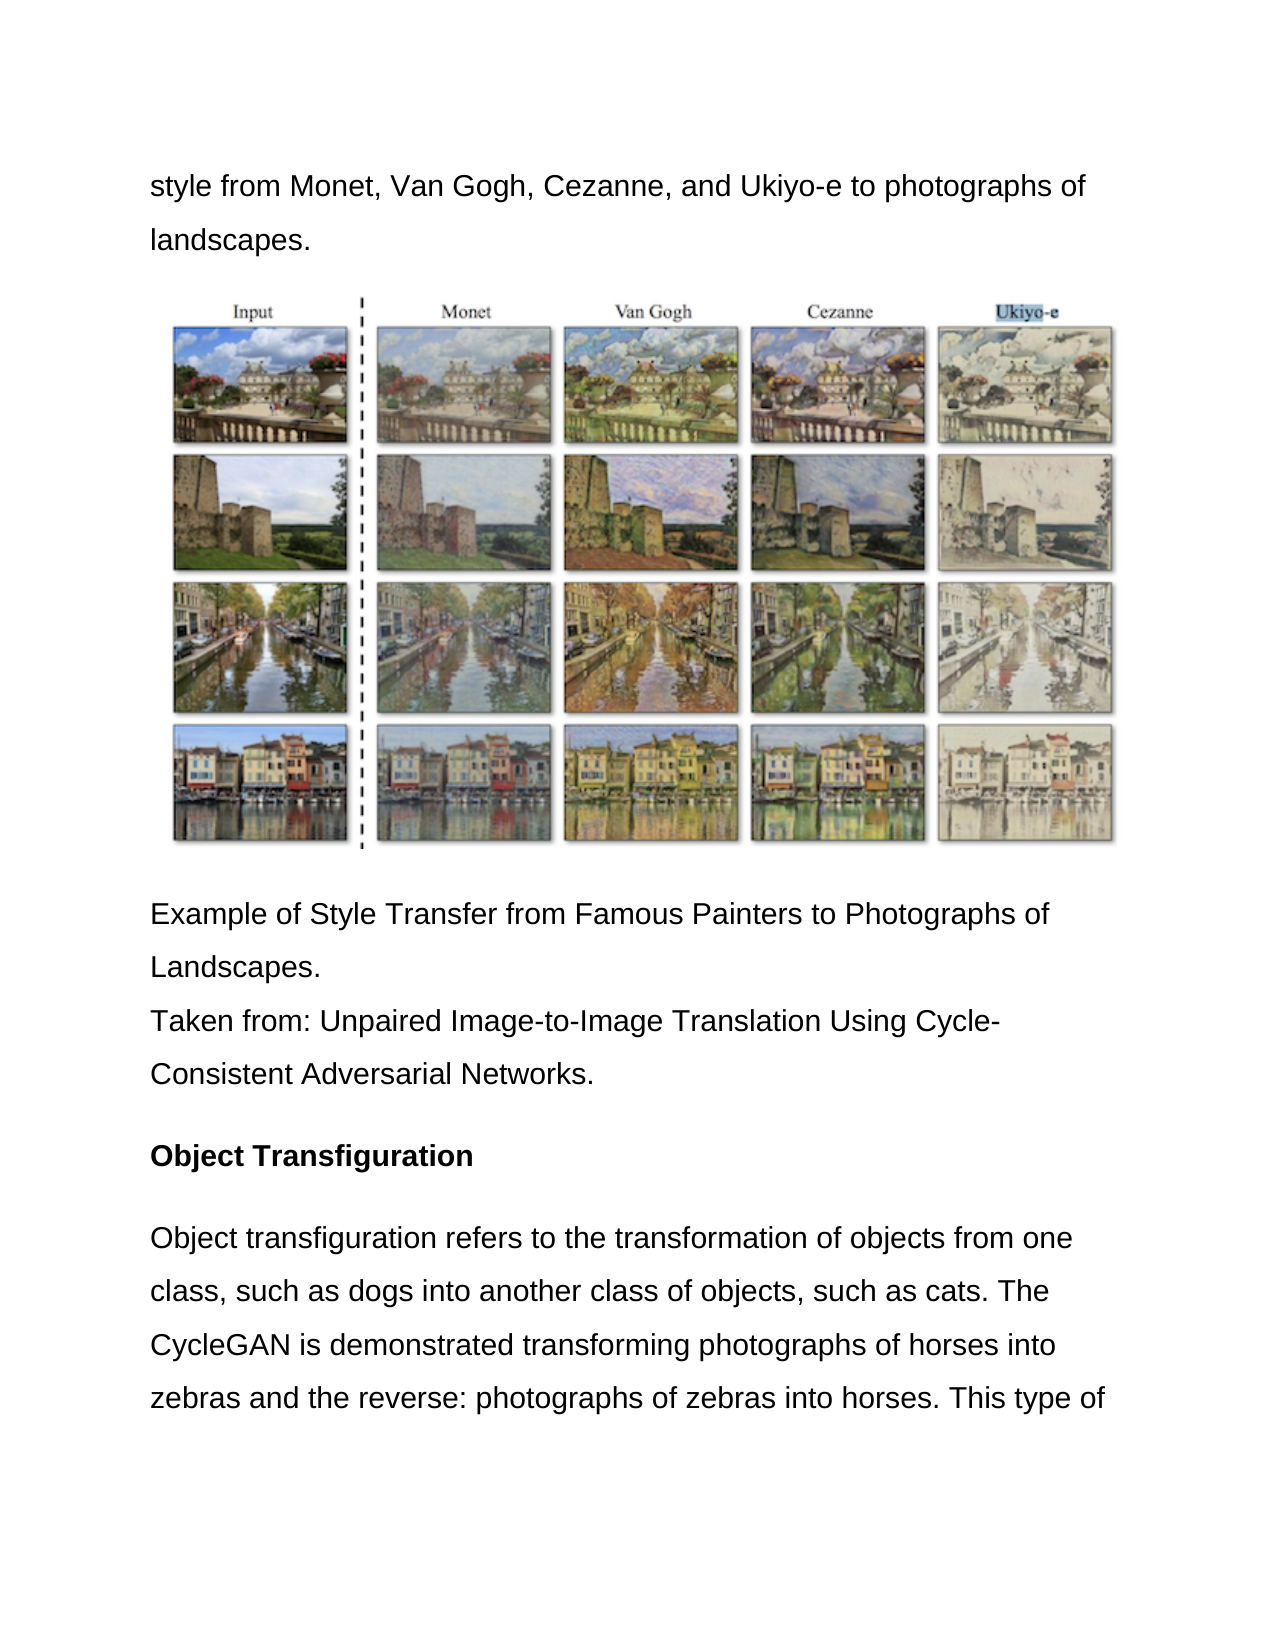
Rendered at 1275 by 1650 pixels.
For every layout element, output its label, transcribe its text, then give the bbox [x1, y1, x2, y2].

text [150, 1202, 1125, 1414]
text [150, 150, 1125, 256]
text Object Transfiguration [150, 1120, 1125, 1173]
picture [150, 285, 1125, 849]
text Example of Style Transfer from Famous Painters to Photographs of Landscapes. Taken from: Unpaired Image-to-Image Translation Using Cycle-Consistent Adversarial Networks. [150, 878, 1125, 1091]
